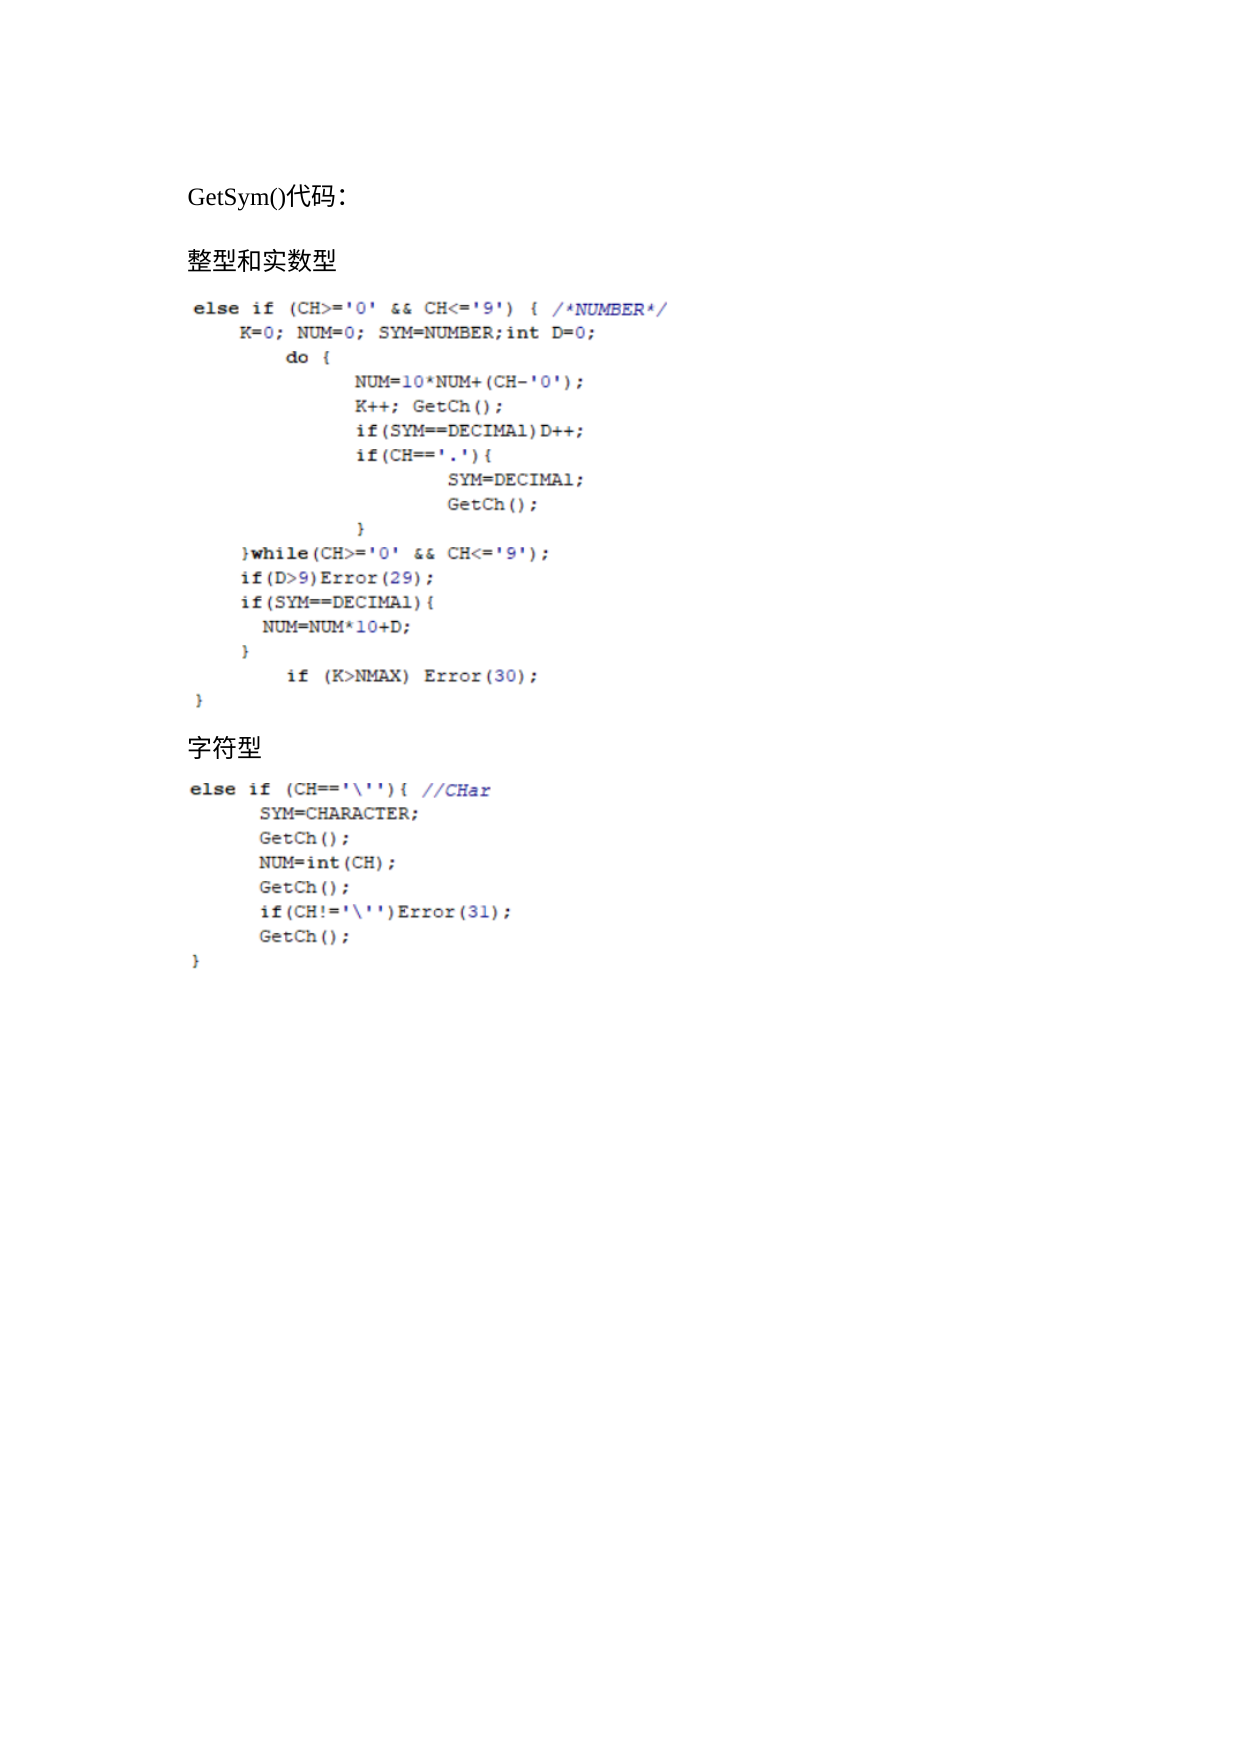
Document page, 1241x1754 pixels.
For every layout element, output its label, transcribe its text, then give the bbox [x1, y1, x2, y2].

picture [187, 297, 689, 709]
text GetSym()代码： [187, 162, 1053, 227]
text 整型和实数型 [187, 227, 1053, 292]
text 字符型 [187, 714, 1053, 779]
picture [187, 783, 530, 971]
